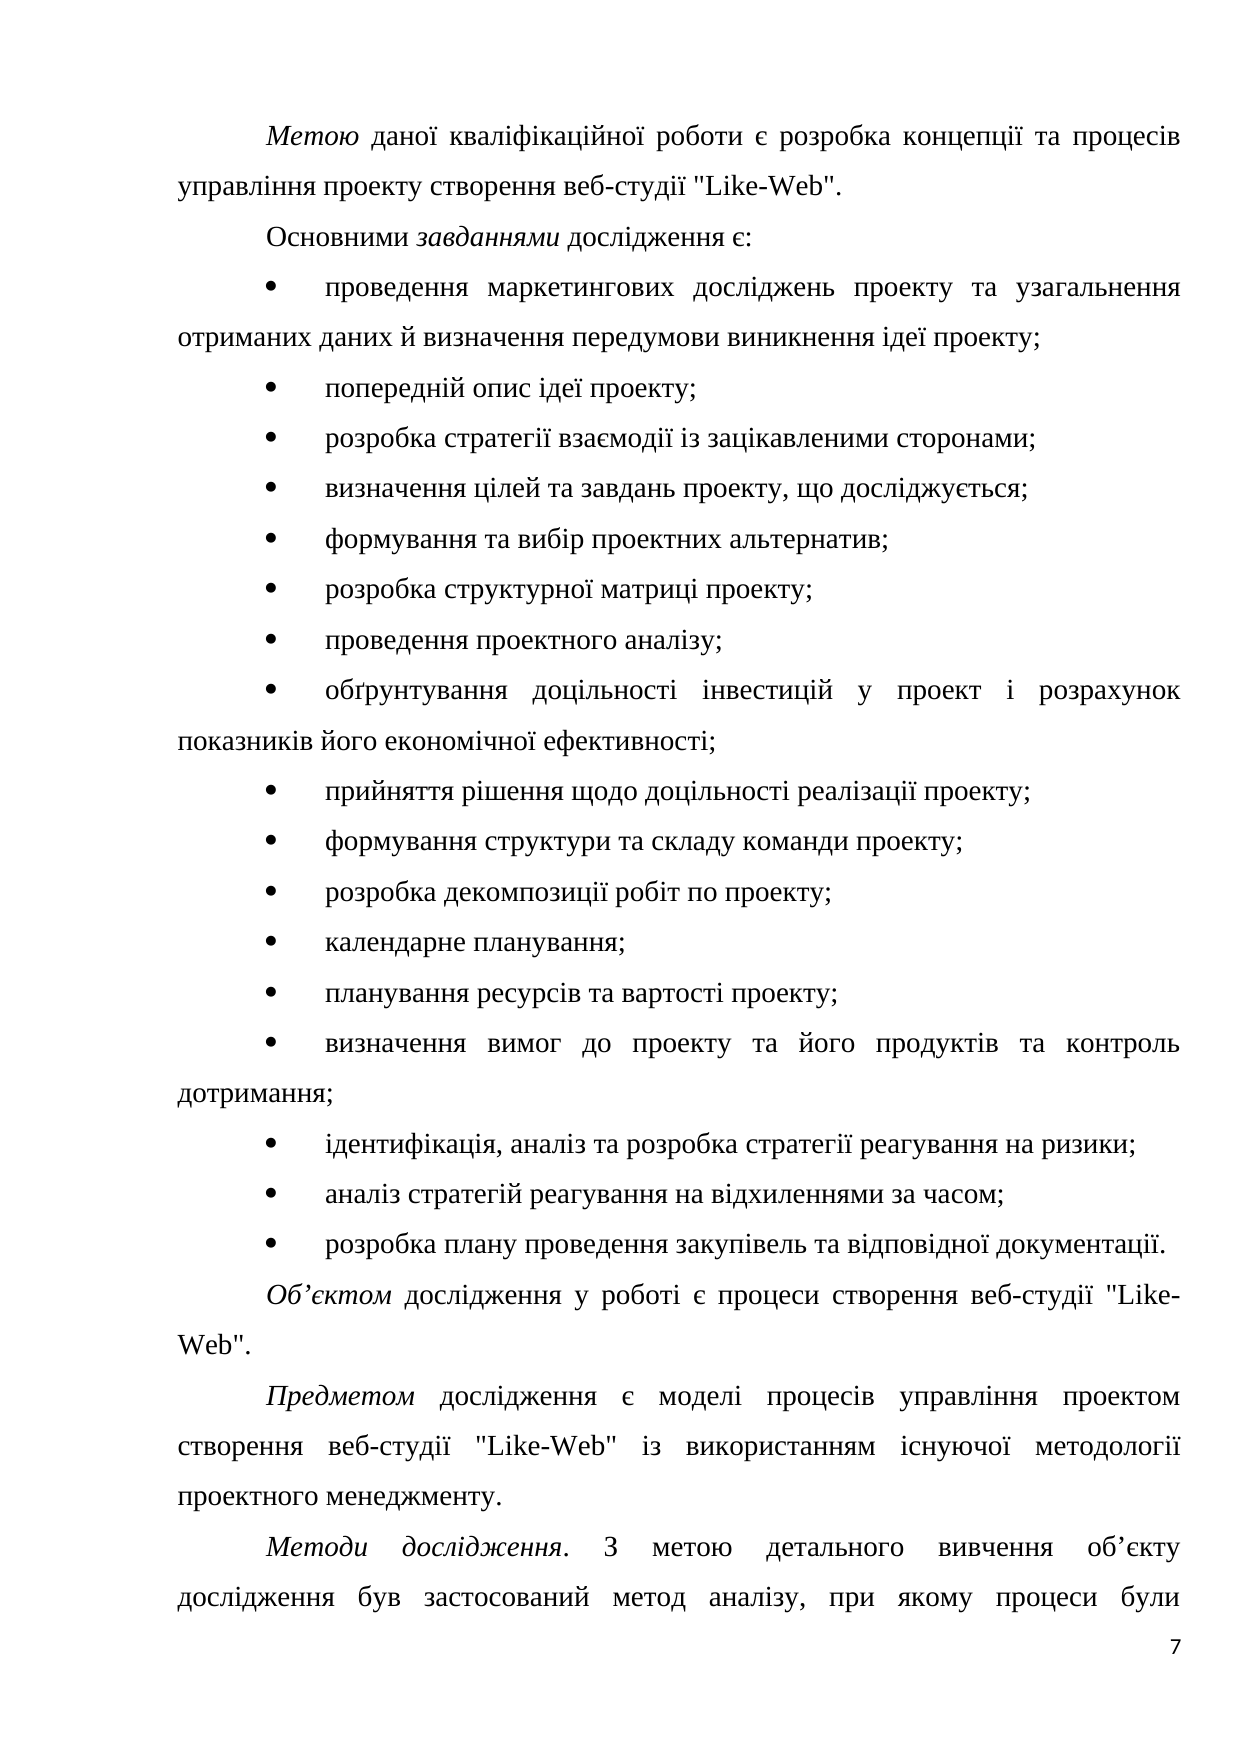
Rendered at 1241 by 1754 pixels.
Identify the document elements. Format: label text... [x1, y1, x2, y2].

list проведення маркетингових досліджень проекту та узагальнення отриманих даних й визначення передумови виникнення ідеї проекту; [177, 269, 1181, 353]
list аналіз стратегій реагування на відхиленнями за часом; [177, 1176, 1181, 1210]
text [177, 1529, 1181, 1612]
text Основними завданнями дослідження є: [177, 219, 1181, 252]
list визначення цілей та завдань проекту, що досліджується; [177, 471, 1181, 504]
list планування ресурсів та вартості проекту; [177, 975, 1181, 1008]
list визначення вимог до проекту та його продуктів та контроль дотримання; [177, 1025, 1181, 1109]
text Об’єктом дослідження у роботі є процеси створення веб-студії "Like-Web". [177, 1277, 1181, 1361]
list прийняття рішення щодо доцільності реалізації проекту; [177, 773, 1181, 807]
list ідентифікація, аналіз та розробка стратегії реагування на ризики; [177, 1126, 1181, 1159]
list формування структури та складу команди проекту; [177, 823, 1181, 857]
text Предметом дослідження є моделі процесів управління проектом створення веб-студії "Like-Web" із використанням існуючої методології проектного менеджменту. [177, 1378, 1181, 1512]
list проведення проектного аналізу; [177, 622, 1181, 656]
list розробка стратегії взаємодії із зацікавленими сторонами; [177, 420, 1181, 454]
list попередній опис ідеї проекту; [177, 370, 1181, 403]
list розробка плану проведення закупівель та відповідної документації. [177, 1227, 1181, 1260]
list календарне планування; [177, 924, 1181, 958]
list обґрунтування доцільності інвестицій у проект і розрахунок показників його економічної ефективності; [177, 672, 1181, 756]
list розробка структурної матриці проекту; [177, 571, 1181, 605]
list розробка декомпозиції робіт по проекту; [177, 874, 1181, 907]
list формування та вибір проектних альтернатив; [177, 521, 1181, 555]
text Метою даної кваліфікаційної роботи є розробка концепції та процесів управління проекту створення веб-студії "Like-Web". [177, 118, 1181, 202]
